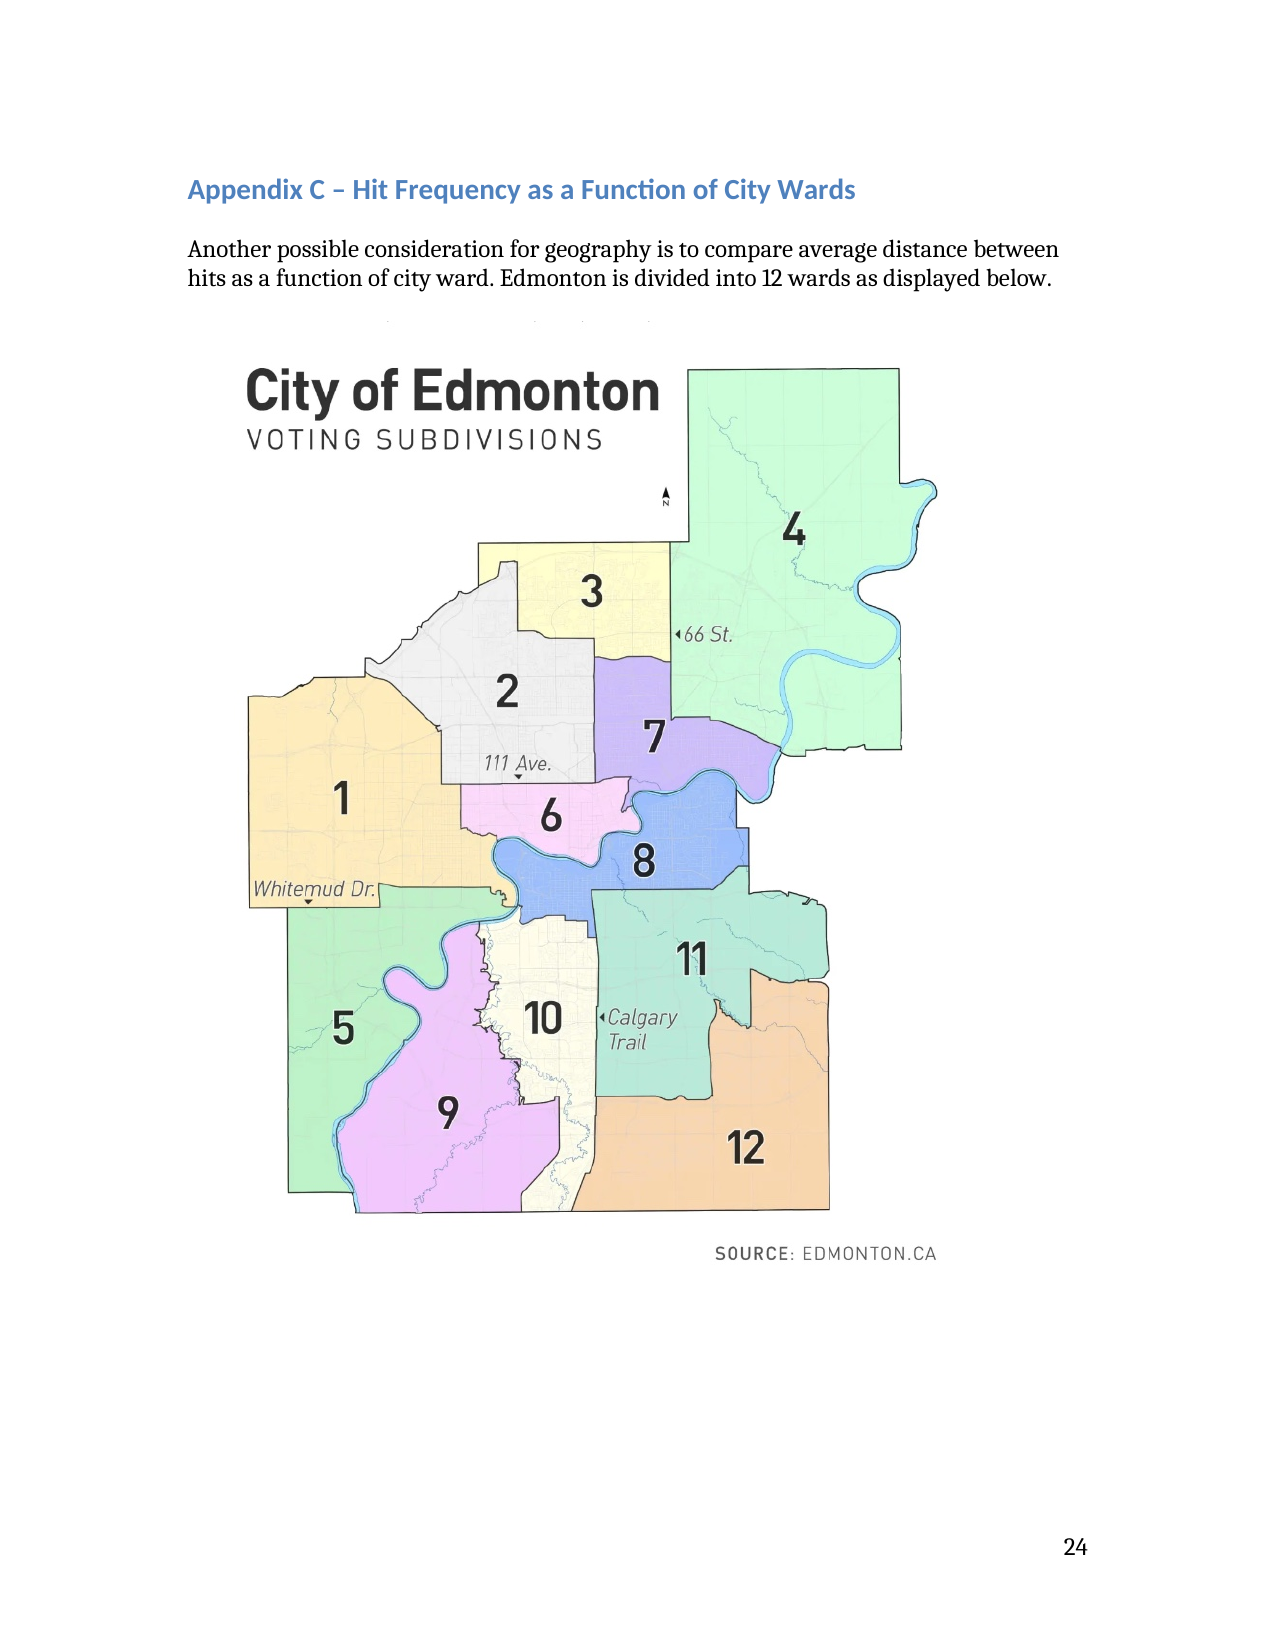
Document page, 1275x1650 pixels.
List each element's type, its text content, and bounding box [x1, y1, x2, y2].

subtitle Appendix C – Hit Frequency as a Function of City Wards [187, 171, 1088, 206]
picture [187, 321, 972, 1284]
text Another possible consideration for geography is to compare average distance between hits as a function of city ward. Edmonton is divided into 12 wards as displayed below. [187, 235, 1088, 293]
